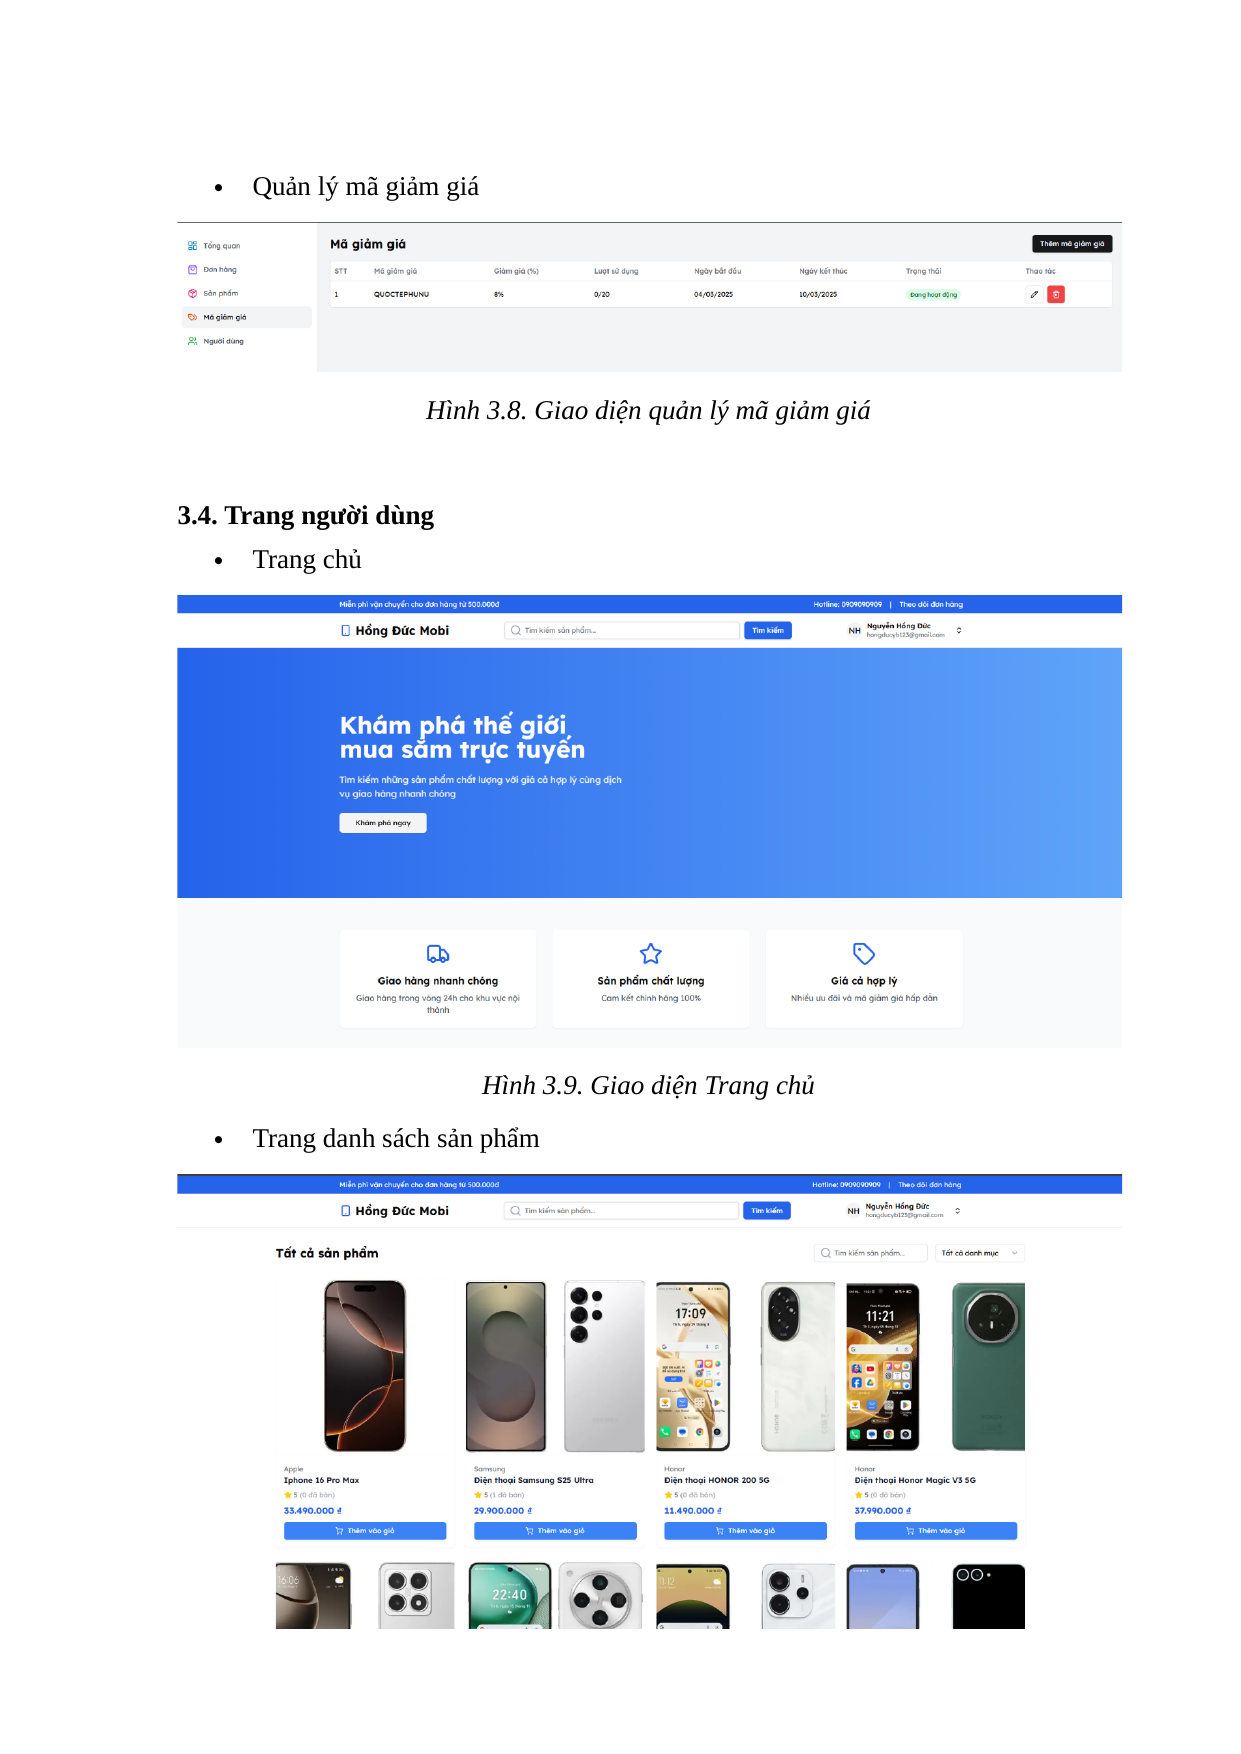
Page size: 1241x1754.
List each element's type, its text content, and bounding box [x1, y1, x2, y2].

list Trang chủ [215, 543, 1122, 574]
list Trang danh sách sản phẩm [215, 1122, 1122, 1153]
list Quản lý mã giảm giá [215, 171, 1122, 202]
picture [177, 595, 1123, 1048]
picture [177, 222, 1123, 372]
picture [177, 1174, 1123, 1629]
subtitle 3.4. Trang người dùng [177, 499, 1122, 530]
text Hình 3.9. Giao diện Trang chủ [177, 1069, 1122, 1101]
text Hình 3.8. Giao diện quản lý mã giảm giá [177, 394, 1122, 425]
